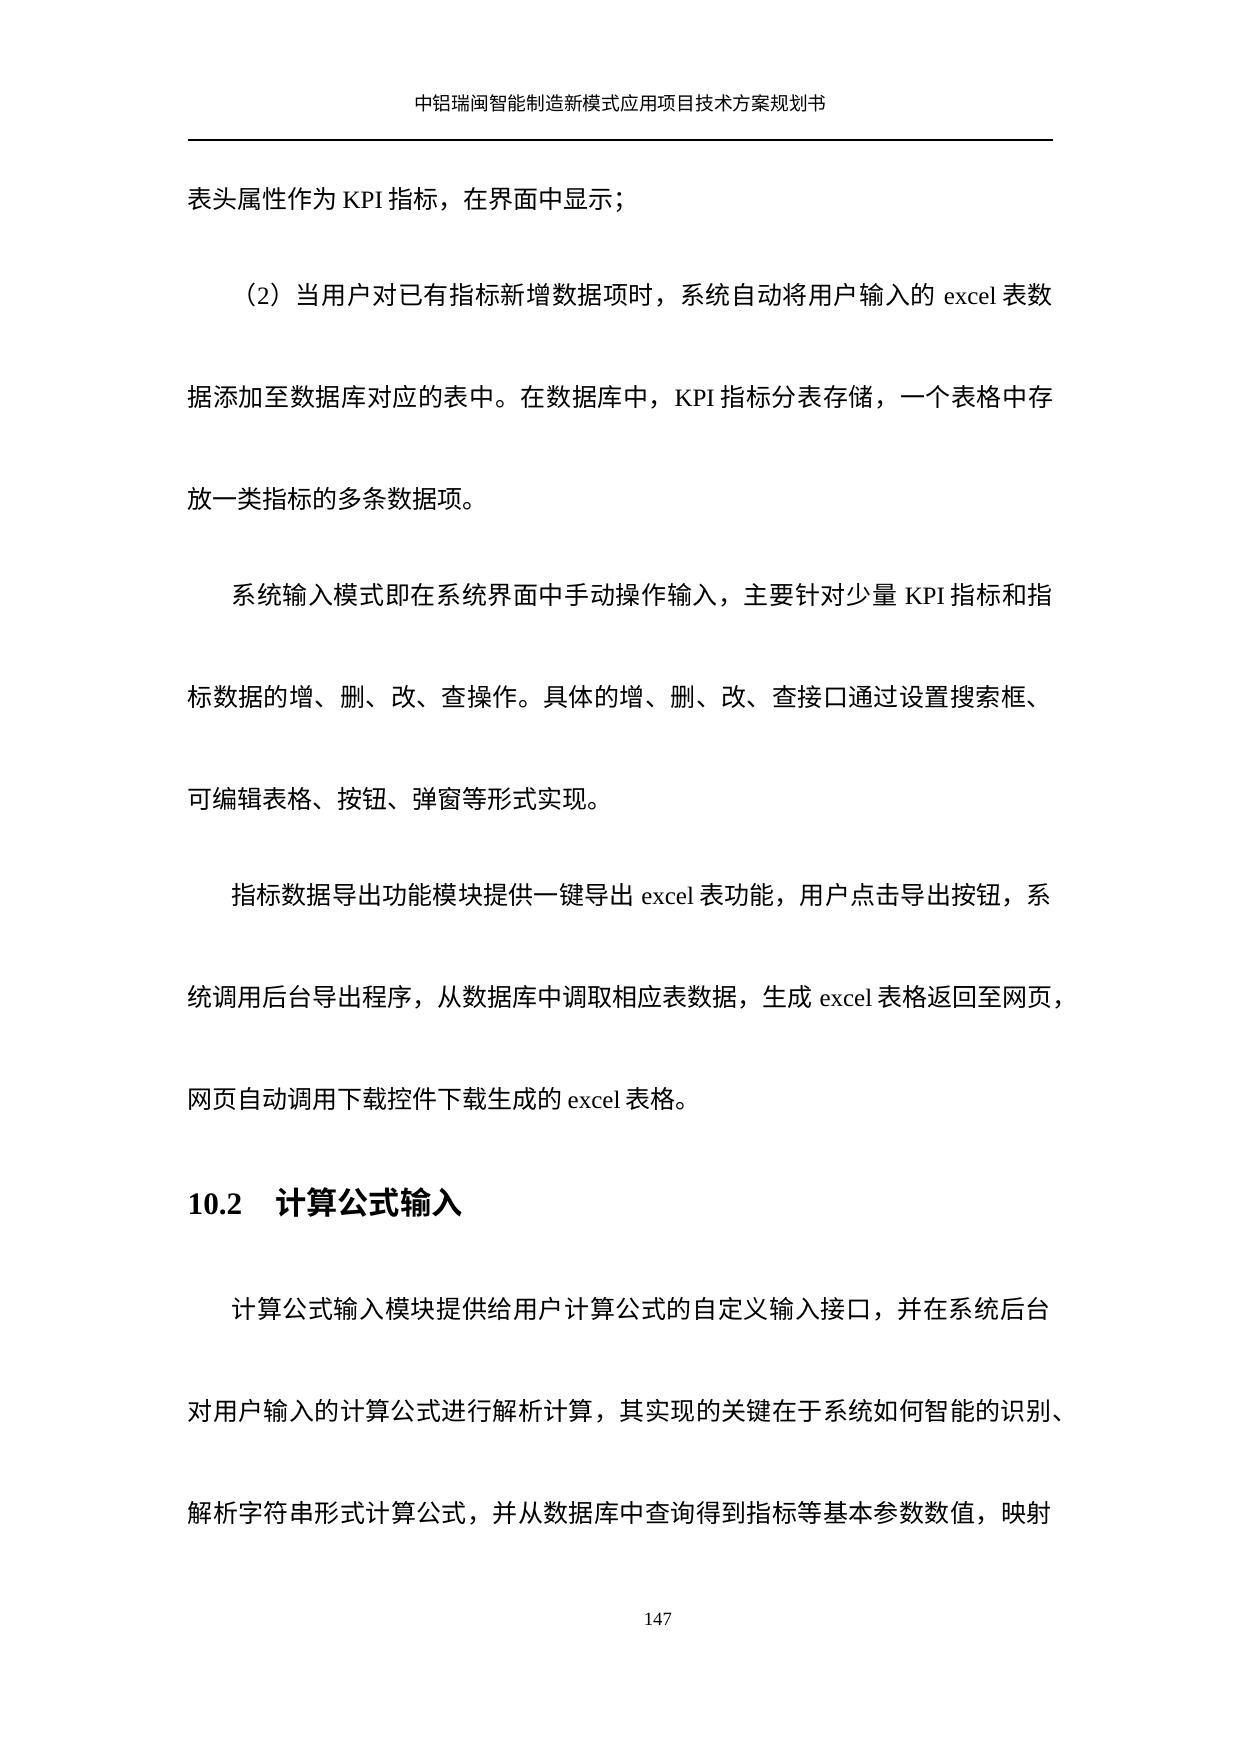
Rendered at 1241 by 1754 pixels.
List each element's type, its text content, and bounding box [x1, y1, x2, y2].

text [187, 164, 1053, 232]
text 系统输入模式即在系统界面中手动操作输入，主要针对少量KPI指标和指标数据的增、删、改、查操作。具体的增、删、改、查接口通过设置搜索框、可编辑表格、按钮、弹窗等形式实现。 [187, 560, 1053, 832]
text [187, 1274, 1053, 1546]
text 指标数据导出功能模块提供一键导出excel表功能，用户点击导出按钮，系统调用后台导出程序，从数据库中调取相应表数据，生成excel表格返回至网页，网页自动调用下载控件下载生成的excel表格。 [187, 860, 1053, 1131]
subtitle 计算公式输入 [187, 1167, 1053, 1234]
text （2）当用户对已有指标新增数据项时，系统自动将用户输入的excel表数据添加至数据库对应的表中。在数据库中，KPI指标分表存储，一个表格中存放一类指标的多条数据项。 [187, 260, 1053, 532]
